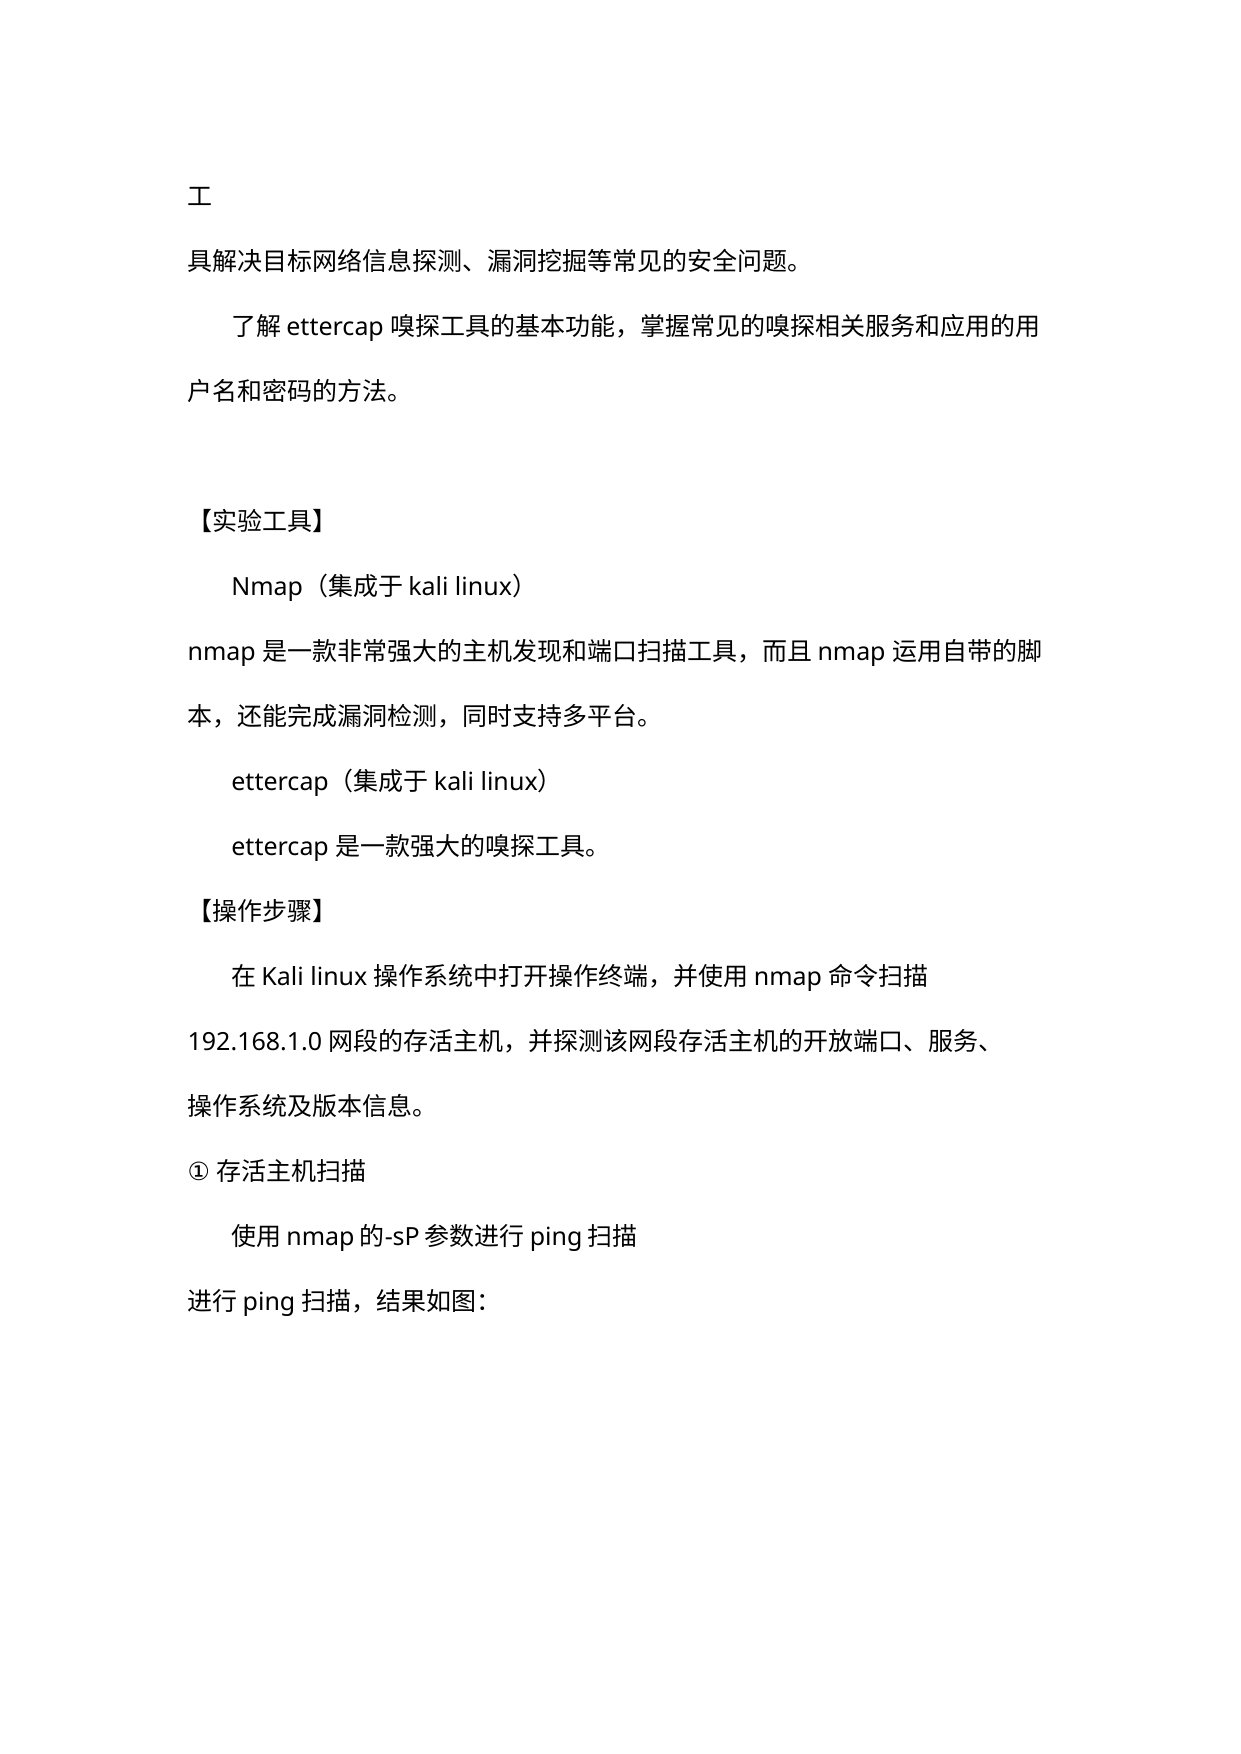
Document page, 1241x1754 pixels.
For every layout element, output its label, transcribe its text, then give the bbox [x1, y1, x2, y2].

text 【操作步骤】 [187, 877, 1053, 942]
text 具解决目标网络信息探测、漏洞挖掘等常见的安全问题。 [187, 227, 1053, 292]
text 进行ping 扫描，结果如图： [187, 1267, 1053, 1332]
text ① 存活主机扫描 [187, 1137, 1053, 1202]
text 操作系统及版本信息。 [187, 1072, 1053, 1137]
list 户名和密码的方法。 [187, 357, 1053, 422]
text 了解ettercap 嗅探工具的基本功能，掌握常见的嗅探相关服务和应用的用 [187, 292, 1053, 357]
text nmap 是一款非常强大的主机发现和端口扫描工具，而且nmap 运用自带的脚本，还能完成漏洞检测，同时支持多平台。 [187, 617, 1053, 747]
text ettercap（集成于kali linux） [187, 747, 1053, 812]
text 192.168.1.0 网段的存活主机，并探测该网段存活主机的开放端口、服务、 [187, 1007, 1053, 1072]
text ettercap 是一款强大的嗅探工具。 [187, 812, 1053, 877]
text 在Kali linux 操作系统中打开操作终端，并使用nmap 命令扫描 [187, 942, 1053, 1007]
text 【实验工具】 [187, 487, 1053, 552]
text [187, 162, 1053, 227]
text 使用nmap的-sP参数进行ping扫描 [187, 1202, 1053, 1267]
text Nmap（集成于kali linux） [187, 552, 1053, 617]
